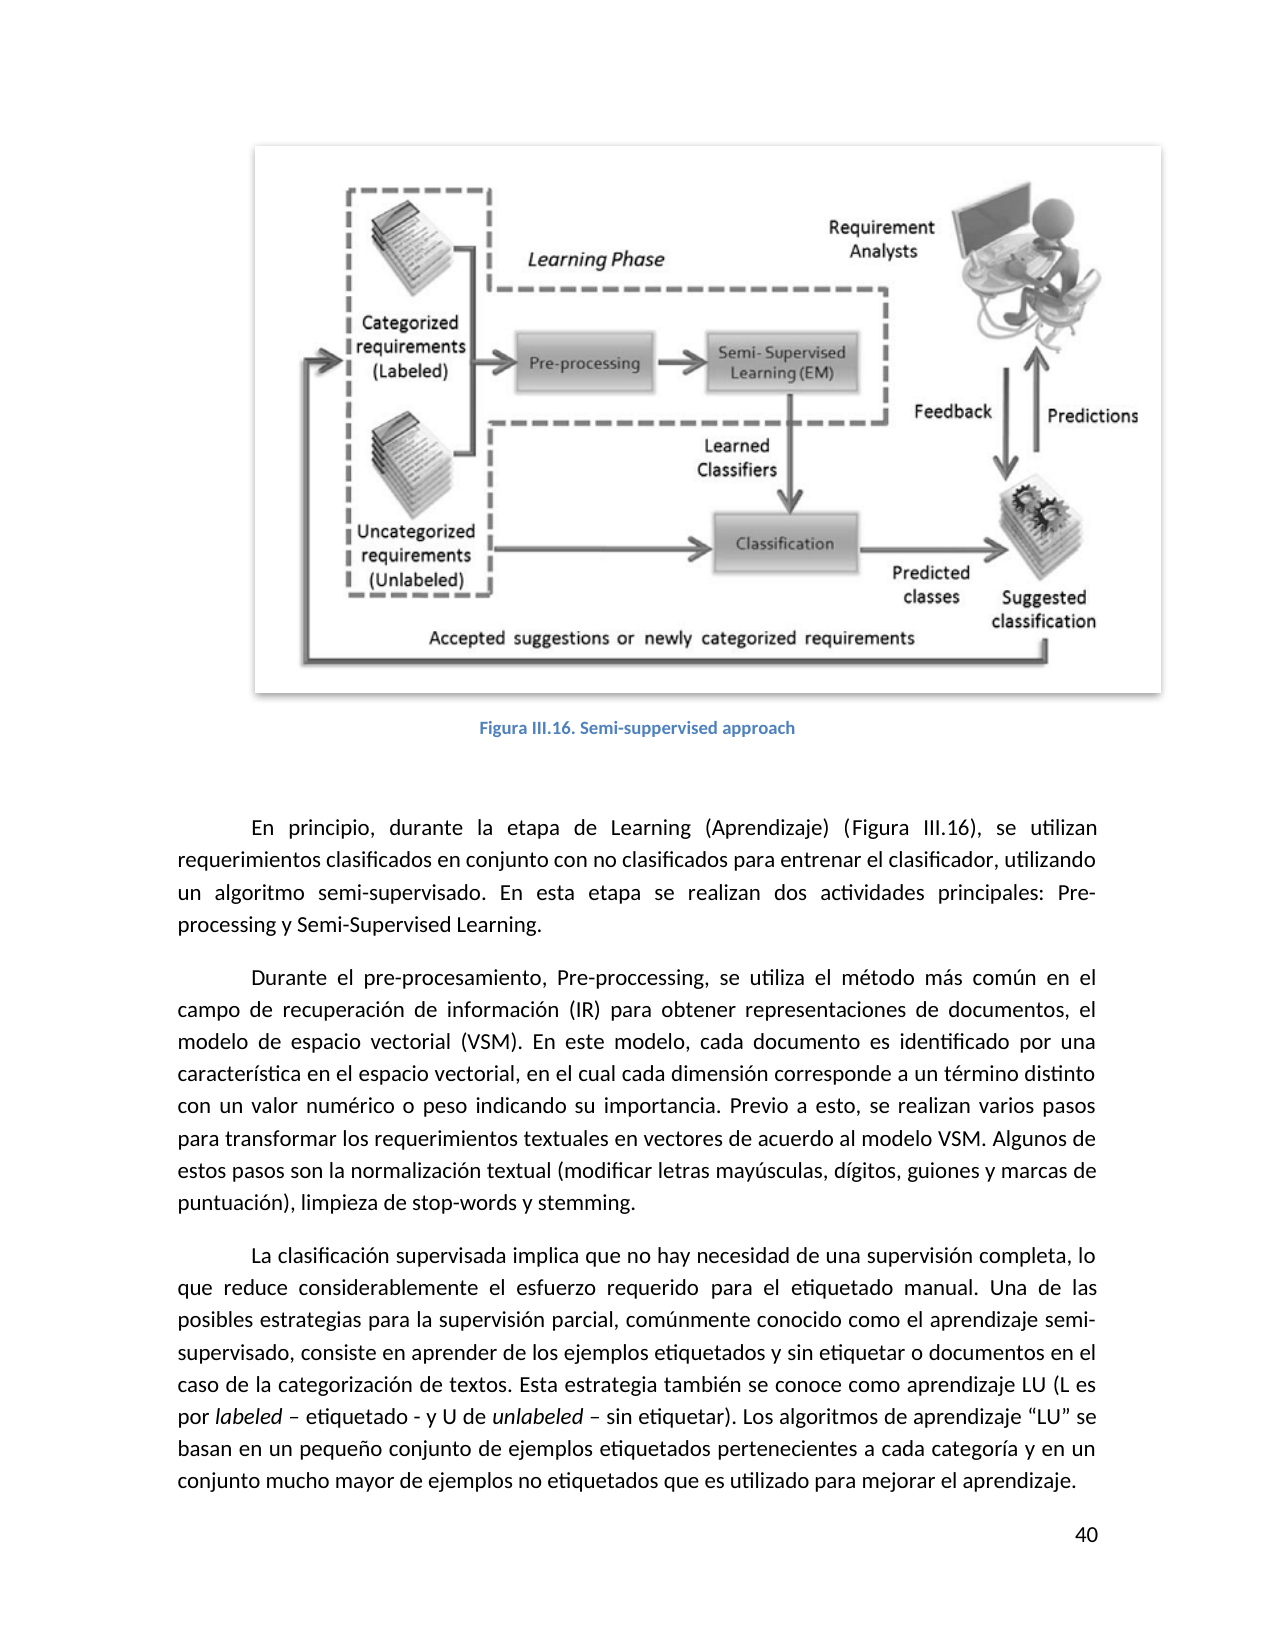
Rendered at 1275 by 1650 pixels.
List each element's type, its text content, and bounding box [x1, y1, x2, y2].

text La clasificación supervisada implica que no hay necesidad de una supervisión completa, lo que reduce considerablemente el esfuerzo requerido para el etiquetado manual. Una de las posibles estrategias para la supervisión parcial, comúnmente conocido como el aprendizaje semi-supervisado, consiste en aprender de los ejemplos etiquetados y sin etiquetar o documentos en el caso de la categorización de textos. Esta estrategia también se conoce como aprendizaje LU (L es por labeled – etiquetado - y U de unlabeled – sin etiquetar). Los algoritmos de aprendizaje “LU” se basan en un pequeño conjunto de ejemplos etiquetados pertenecientes a cada categoría y en un conjunto mucho mayor de ejemplos no etiquetados que es utilizado para mejorar el aprendizaje. [177, 1241, 1098, 1494]
picture [270, 160, 1146, 679]
text Durante el pre-procesamiento, Pre-proccessing, se utiliza el método más común en el campo de recuperación de información (IR) para obtener representaciones de documentos, el modelo de espacio vectorial (VSM). En este modelo, cada documento es identificado por una característica en el espacio vectorial, en el cual cada dimensión corresponde a un término distinto con un valor numérico o peso indicando su importancia. Previo a esto, se realizan varios pasos para transformar los requerimientos textuales en vectores de acuerdo al modelo VSM. Algunos de estos pasos son la normalización textual (modificar letras mayúsculas, dígitos, guiones y marcas de puntuación), limpieza de stop-words y stemming. [177, 963, 1098, 1216]
